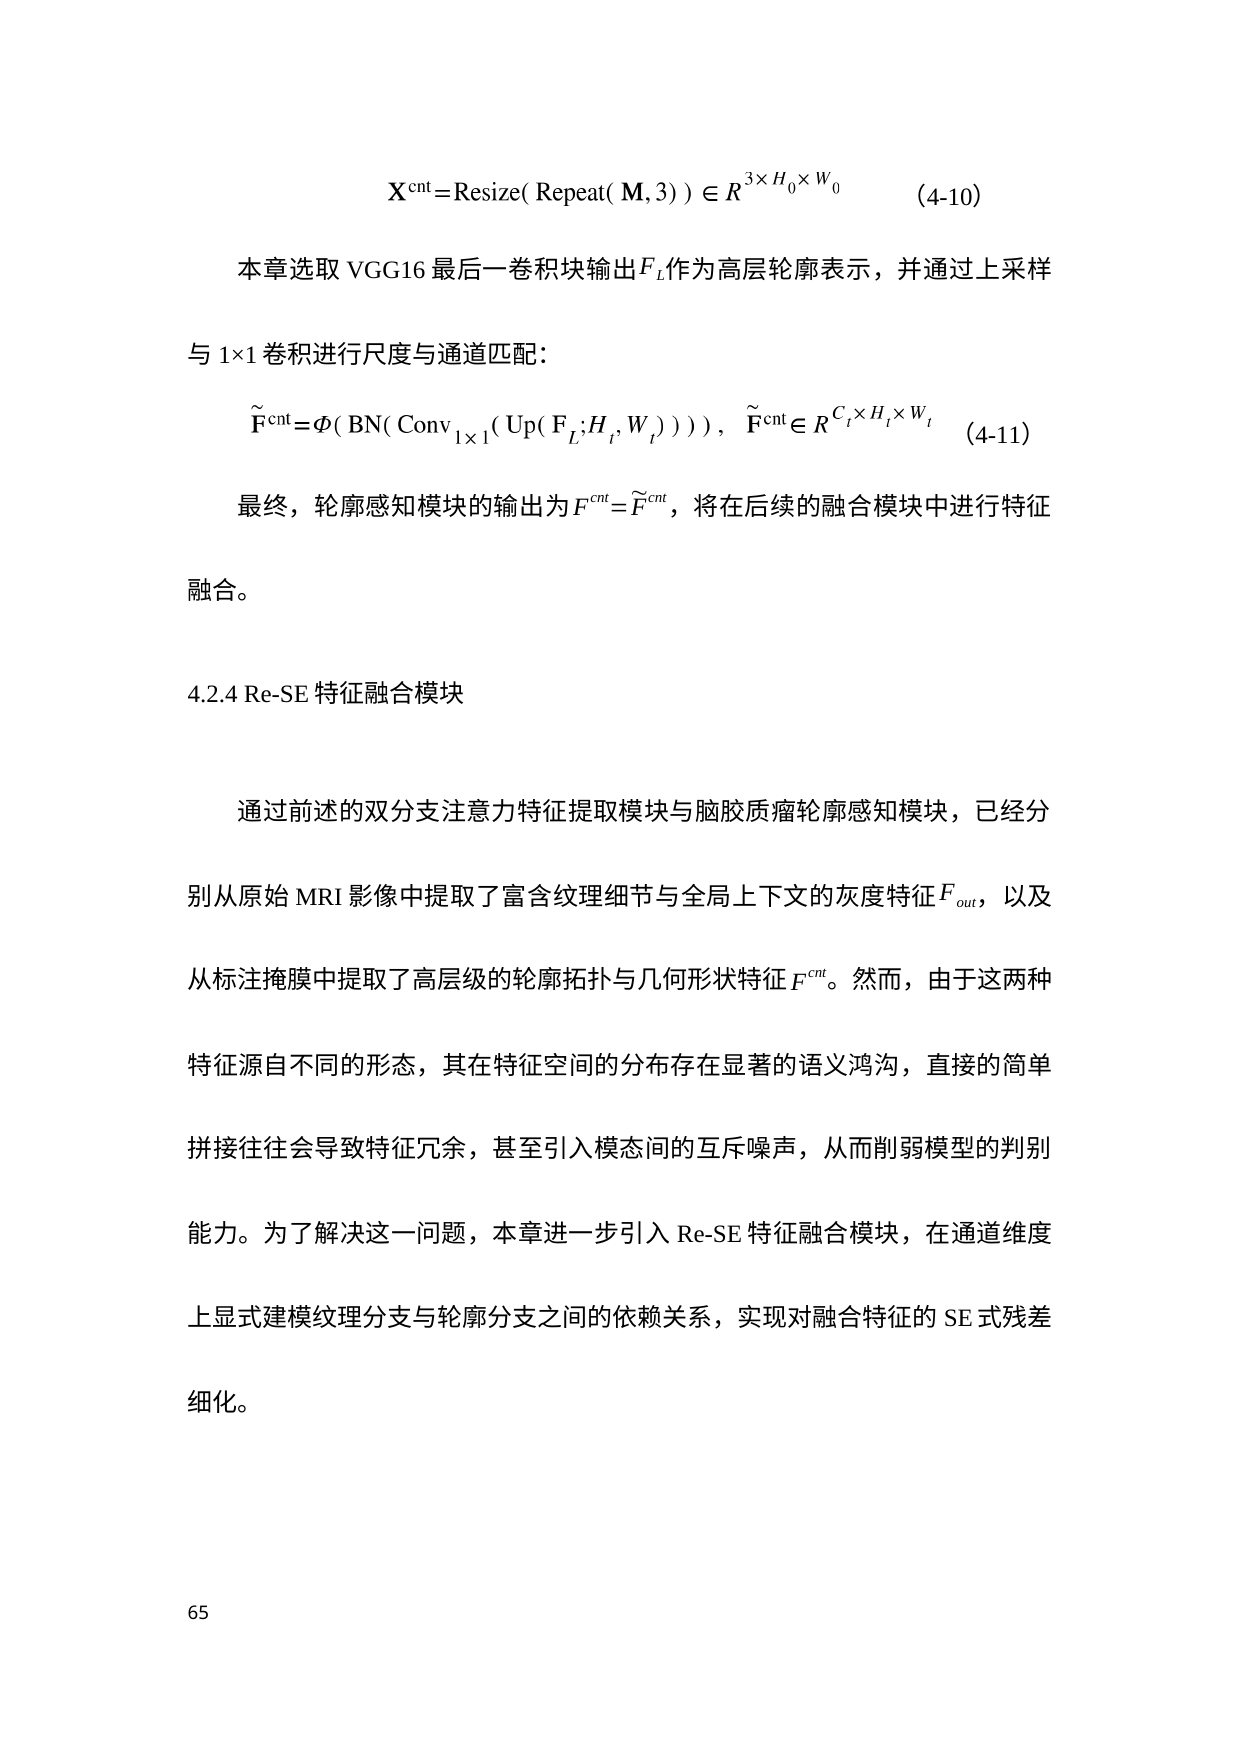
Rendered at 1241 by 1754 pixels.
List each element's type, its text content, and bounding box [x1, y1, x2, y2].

subtitle 4.2.4 Re-SE特征融合模块 [187, 659, 1053, 724]
text 本章选取VGG16最后一卷积块输出作为高层轮廓表示，并通过上采样与 1×1卷积进行尺度与通道匹配： [187, 236, 1053, 385]
picture [250, 405, 932, 444]
text 最终，轮廓感知模块的输出为，将在后续的融合模块中进行特征融合。 [187, 472, 1053, 621]
text 通过前述的双分支注意力特征提取模块与脑胶质瘤轮廓感知模块，已经分别从原始MRI影像中提取了富含纹理细节与全局上下文的灰度特征，以及从标注掩膜中提取了高层级的轮廓拓扑与几何形状特征。然而，由于这两种特征源自不同的形态，其在特征空间的分布存在显著的语义鸿沟，直接的简单拼接往往会导致特征冗余，甚至引入模态间的互斥噪声，从而削弱模型的判别能力。为了解决这一问题，本章进一步引入Re-SE特征融合模块，在通道维度上显式建模纹理分支与轮廓分支之间的依赖关系，实现对融合特征的SE式残差细化。 [187, 778, 1053, 1434]
picture [387, 172, 840, 206]
